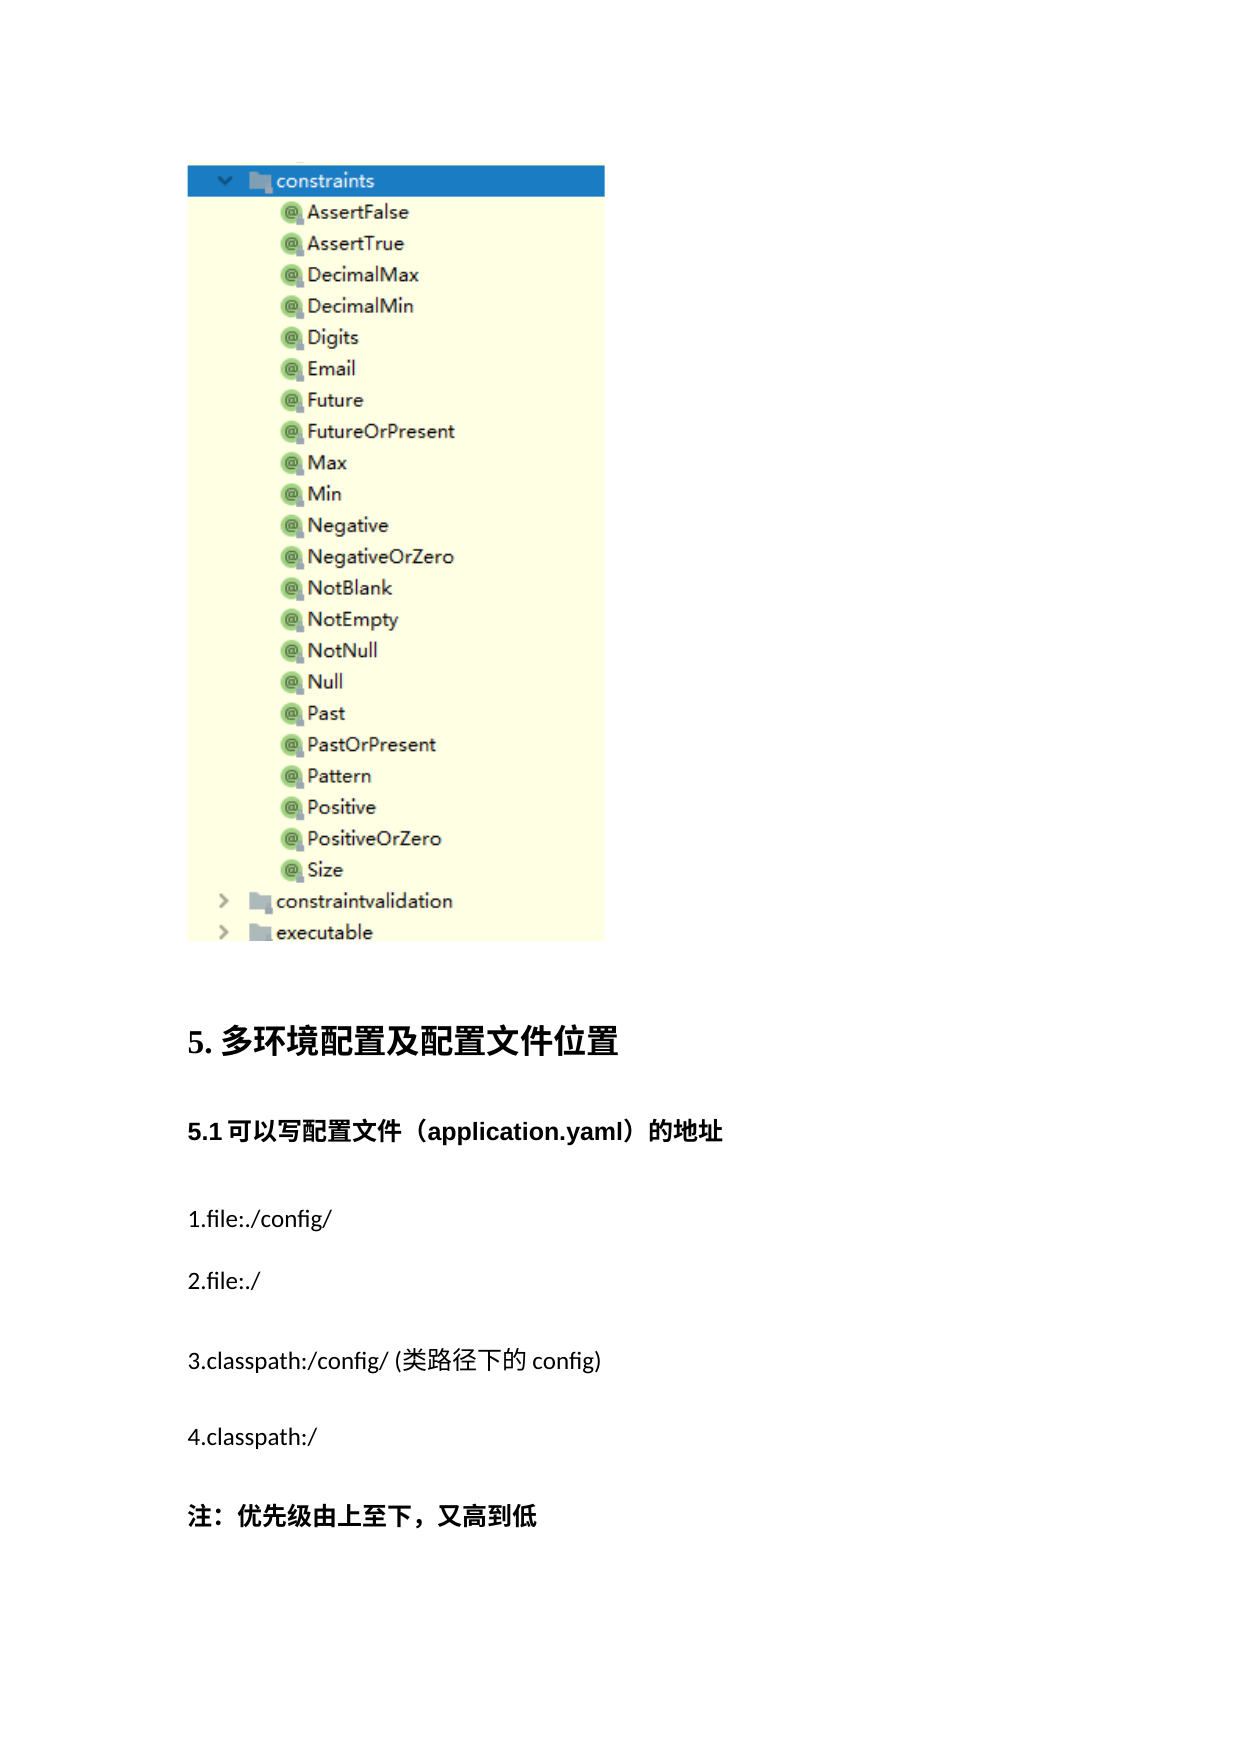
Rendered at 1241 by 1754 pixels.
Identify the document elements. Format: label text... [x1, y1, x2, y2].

text 2.file:./ [187, 1264, 1053, 1297]
text 4.classpath:/ [187, 1420, 1053, 1453]
text 注：优先级由上至下，又高到低 [187, 1482, 1053, 1547]
text 3.classpath:/config/ (类路径下的config) [187, 1326, 1053, 1391]
picture [187, 162, 605, 941]
subtitle 5.1可以写配置文件（application.yaml）的地址 [187, 1097, 1053, 1162]
text 1.file:./config/ [187, 1203, 1053, 1235]
list 多环境配置及配置文件位置 [187, 1007, 1053, 1072]
